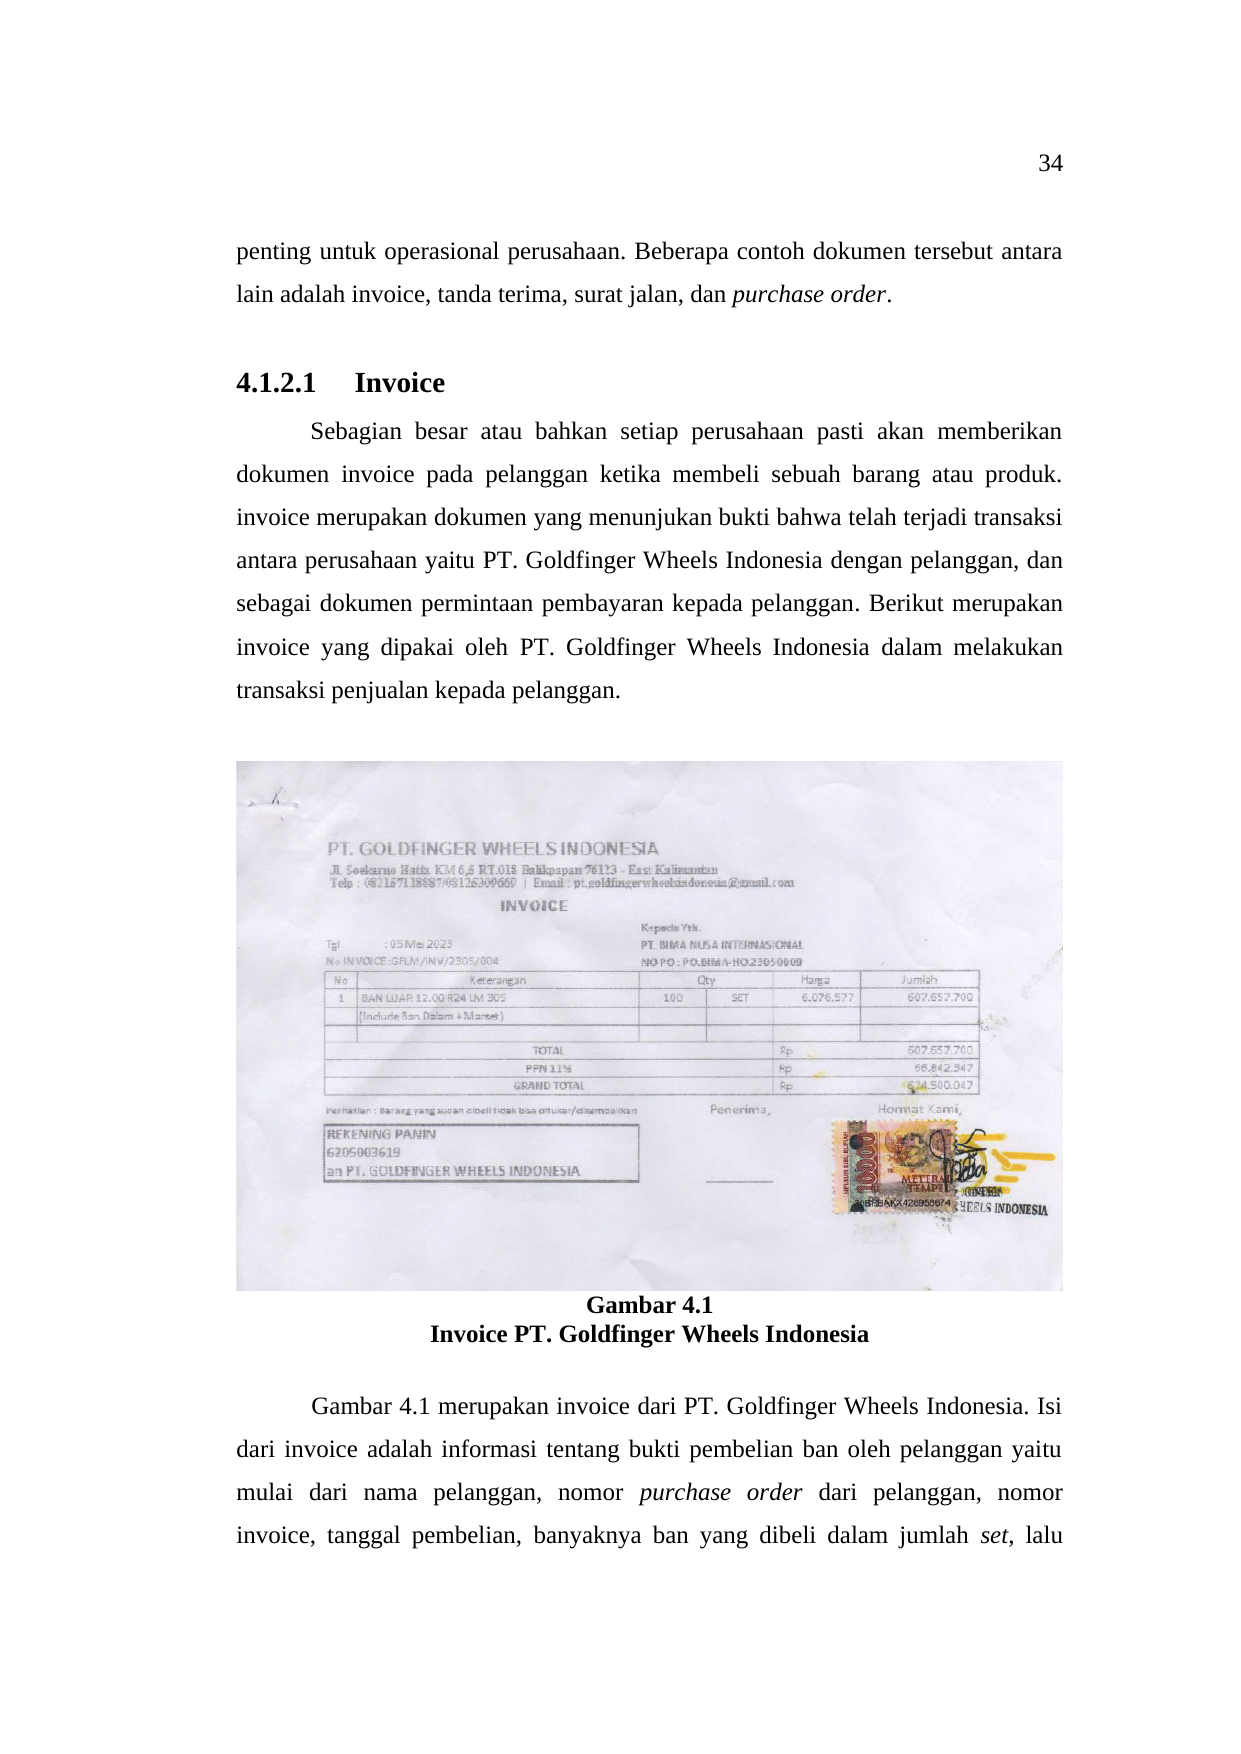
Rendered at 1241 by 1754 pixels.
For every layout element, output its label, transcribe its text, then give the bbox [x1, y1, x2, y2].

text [236, 236, 1063, 308]
list Invoice [236, 366, 1063, 399]
text Sebagian besar atau bahkan setiap perusahaan pasti akan memberikan dokumen invoice pada pelanggan ketika membeli sebuah barang atau produk. invoice merupakan dokumen yang menunjukan bukti bahwa telah terjadi transaksi antara perusahaan yaitu PT. Goldfinger Wheels Indonesia dengan pelanggan, dan sebagai dokumen permintaan pembayaran kepada pelanggan. Berikut merupakan invoice yang dipakai oleh PT. Goldfinger Wheels Indonesia dalam melakukan transaksi penjualan kepada pelanggan. [236, 416, 1063, 703]
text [236, 1391, 1063, 1549]
picture [236, 761, 1063, 1291]
text Gambar 4.1 [236, 1291, 1063, 1319]
text Invoice PT. Goldfinger Wheels Indonesia [236, 1319, 1063, 1348]
